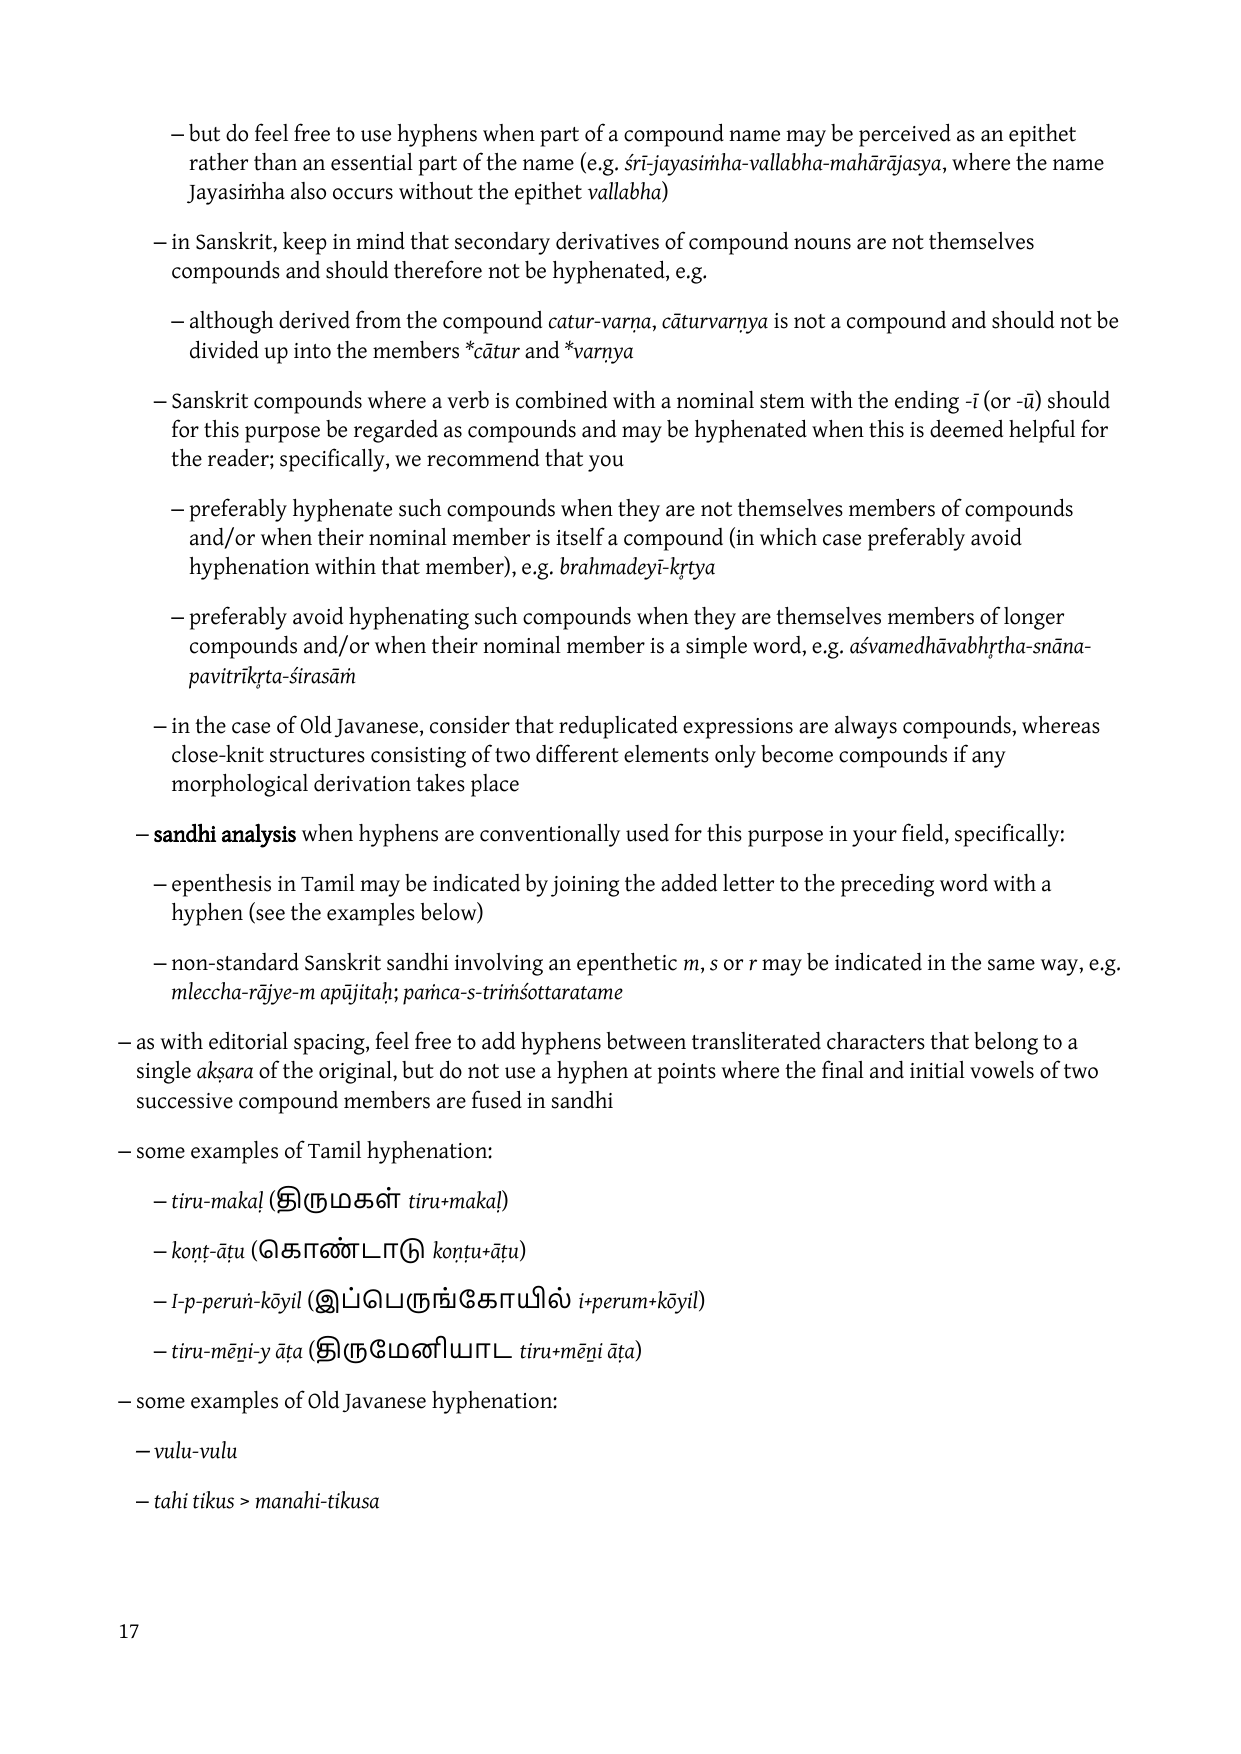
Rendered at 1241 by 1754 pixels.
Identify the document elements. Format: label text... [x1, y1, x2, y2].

list koṇṭ-āṭu (கொண்டாடு koṇṭu+āṭu) [153, 1235, 1122, 1264]
list although derived from the compound catur-varṇa, cāturvarṇya is not a compound and should not be divided up into the members *cātur and *varṇya [171, 306, 1122, 364]
list I-p-peruṅ-kōyil (இப்பெருங்கோயில் i+perum+kōyil) [153, 1285, 1122, 1314]
list in the case of Old Javanese, consider that reduplicated expressions are always compounds, whereas close-knit structures consisting of two different elements only become compounds if any morphological derivation takes place [153, 710, 1122, 797]
list preferably avoid hyphenating such compounds when they are themselves members of longer compounds and/or when their nominal member is a simple word, e.g. aśvamedhāvabhr̥tha-snāna-pavitrīkr̥ta-śirasāṁ [171, 601, 1122, 689]
list non-standard Sanskrit sandhi involving an epenthetic m, s or r may be indicated in the same way, e.g. mleccha-rājye-m apūjitaḥ; paṁca-s-triṁśottaratame [153, 947, 1122, 1006]
list as with editorial spacing, feel free to add hyphens between transliterated characters that belong to a single akṣara of the original, but do not use a hyphen at points where the final and initial vowels of two successive compound members are fused in sandhi [118, 1026, 1122, 1114]
list tiru-makaḷ (திருமகள் tiru+makaḷ) [153, 1185, 1122, 1214]
list some examples of Tamil hyphenation: [118, 1135, 1122, 1164]
list Sanskrit compounds where a verb is combined with a nominal stem with the ending -ī (or -ū) should for this purpose be regarded as compounds and may be hyphenated when this is deemed helpful for the reader; specifically, we recommend that you [153, 385, 1122, 472]
list tiru-mēṉi-y āṭa (திருமேனியாட tiru+mēṉi āṭa) [153, 1335, 1122, 1364]
list epenthesis in Tamil may be indicated by joining the added letter to the preceding word with a hyphen (see the examples below) [153, 868, 1122, 926]
list some examples of Old Javanese hyphenation: [118, 1385, 1122, 1414]
list but do feel free to use hyphens when part of a compound name may be perceived as an epithet rather than an essential part of the name (e.g. śrī-jayasiṁha-vallabha-mahārājasya, where the name Jayasiṁha also occurs without the epithet vallabha) [171, 118, 1122, 206]
list in Sanskrit, keep in mind that secondary derivatives of compound nouns are not themselves compounds and should therefore not be hyphenated, e.g. [153, 226, 1122, 285]
list preferably hyphenate such compounds when they are not themselves members of compounds and/or when their nominal member is itself a compound (in which case preferably avoid hyphenation within that member), e.g. brahmadeyī-kr̥tya [171, 493, 1122, 581]
list vulu-vulu [136, 1435, 1122, 1464]
list tahi tikus > manahi-tikusa [136, 1485, 1122, 1514]
list sandhi analysis when hyphens are conventionally used for this purpose in your field, specifically: [136, 818, 1122, 847]
